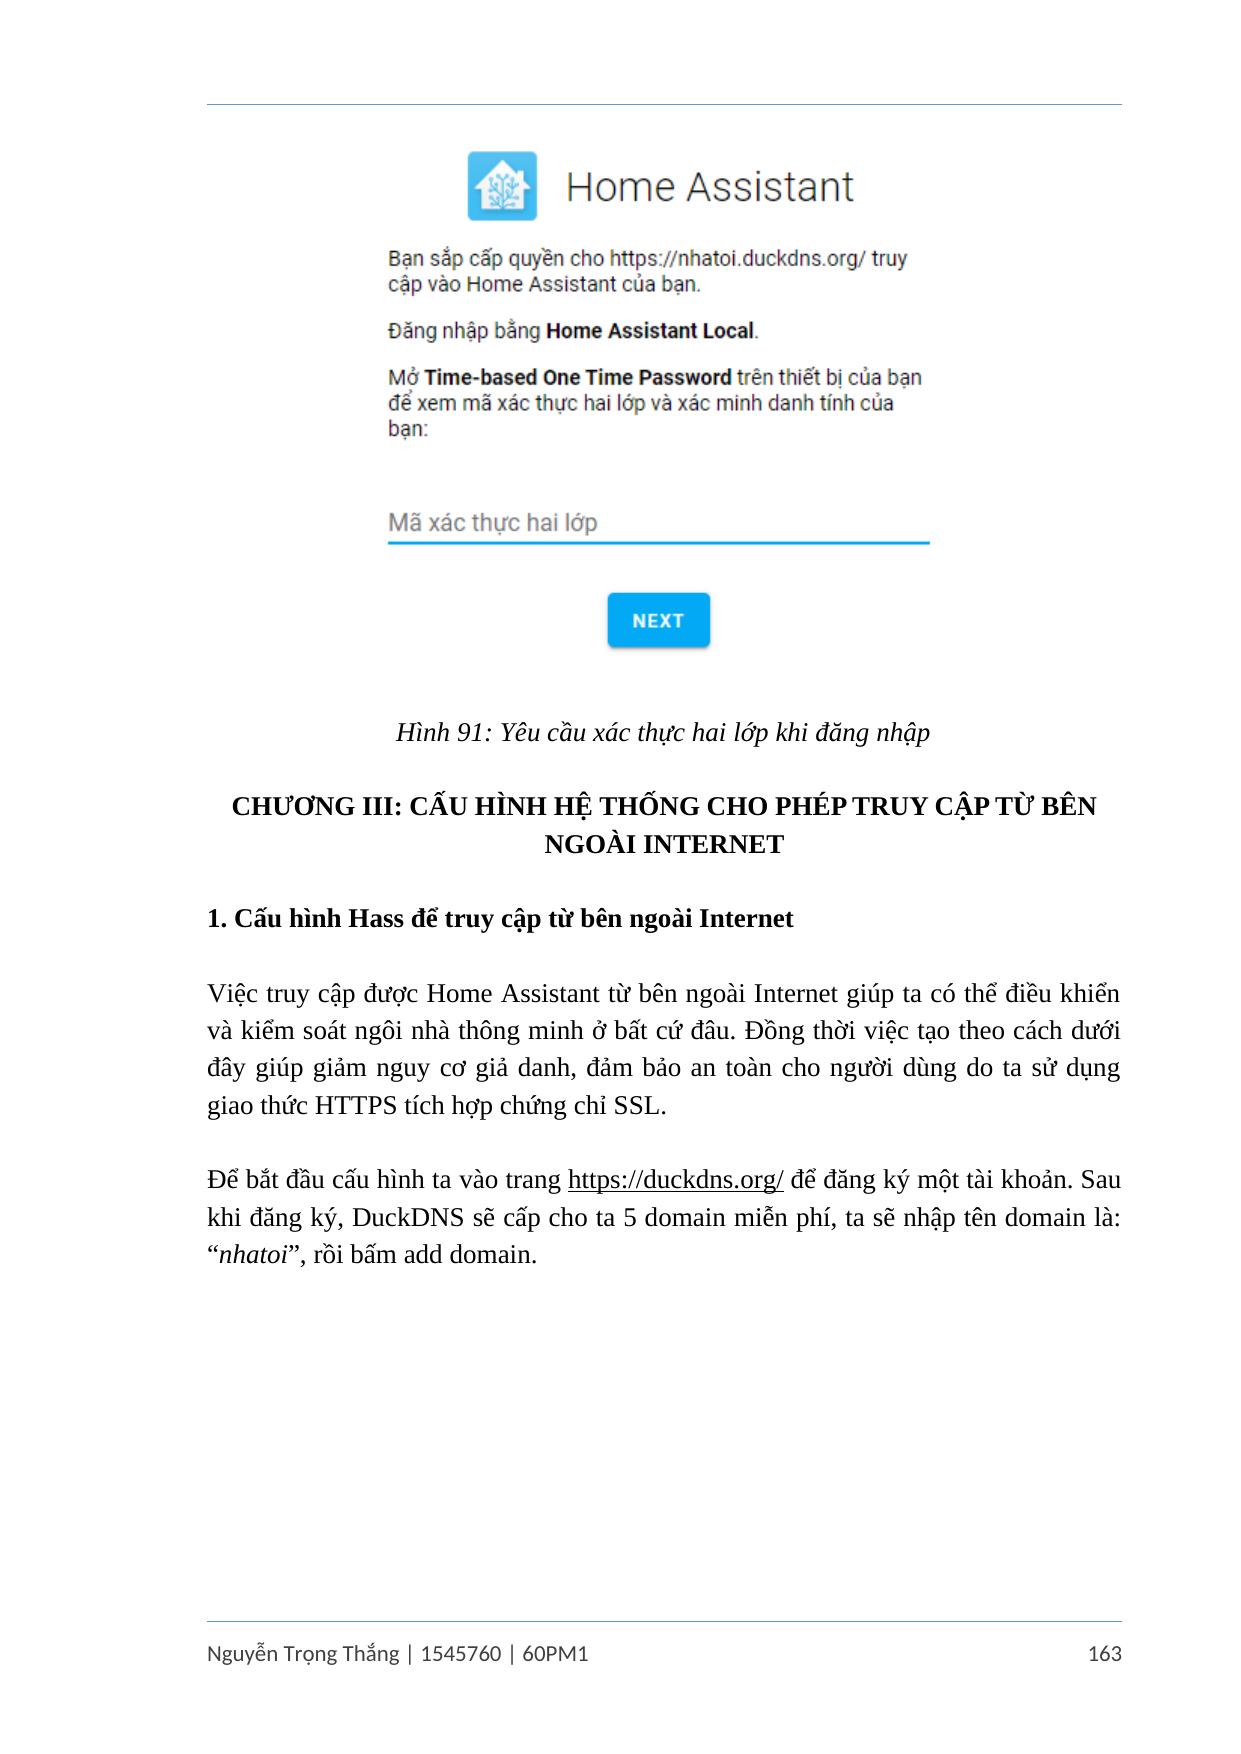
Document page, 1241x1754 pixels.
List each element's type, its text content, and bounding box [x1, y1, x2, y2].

subtitle CHƯƠNG III: CẤU HÌNH HỆ THỐNG CHO PHÉP TRUY CẬP TỪ BÊN NGOÀI INTERNET [207, 791, 1122, 859]
subtitle 1. Cấu hình Hass để truy cập từ bên ngoài Internet [207, 902, 1122, 933]
text Việc truy cập được Home Assistant từ bên ngoài Internet giúp ta có thể điều khiển và kiểm soát ngôi nhà thông minh ở bất cứ đâu. Đồng thời việc tạo theo cách dưới đây giúp giảm nguy cơ giả danh, đảm bảo an toàn cho người dùng do ta sử dụng giao thức HTTPS tích hợp chứng chỉ SSL. [207, 977, 1122, 1120]
text Để bắt đầu cấu hình ta vào trang https://duckdns.org/ để đăng ký một tài khoản. Sau khi đăng ký, DuckDNS sẽ cấp cho ta 5 domain miễn phí, ta sẽ nhập tên domain là: “nhatoi”, rồi bấm add domain. [207, 1163, 1122, 1269]
picture [322, 132, 1007, 694]
